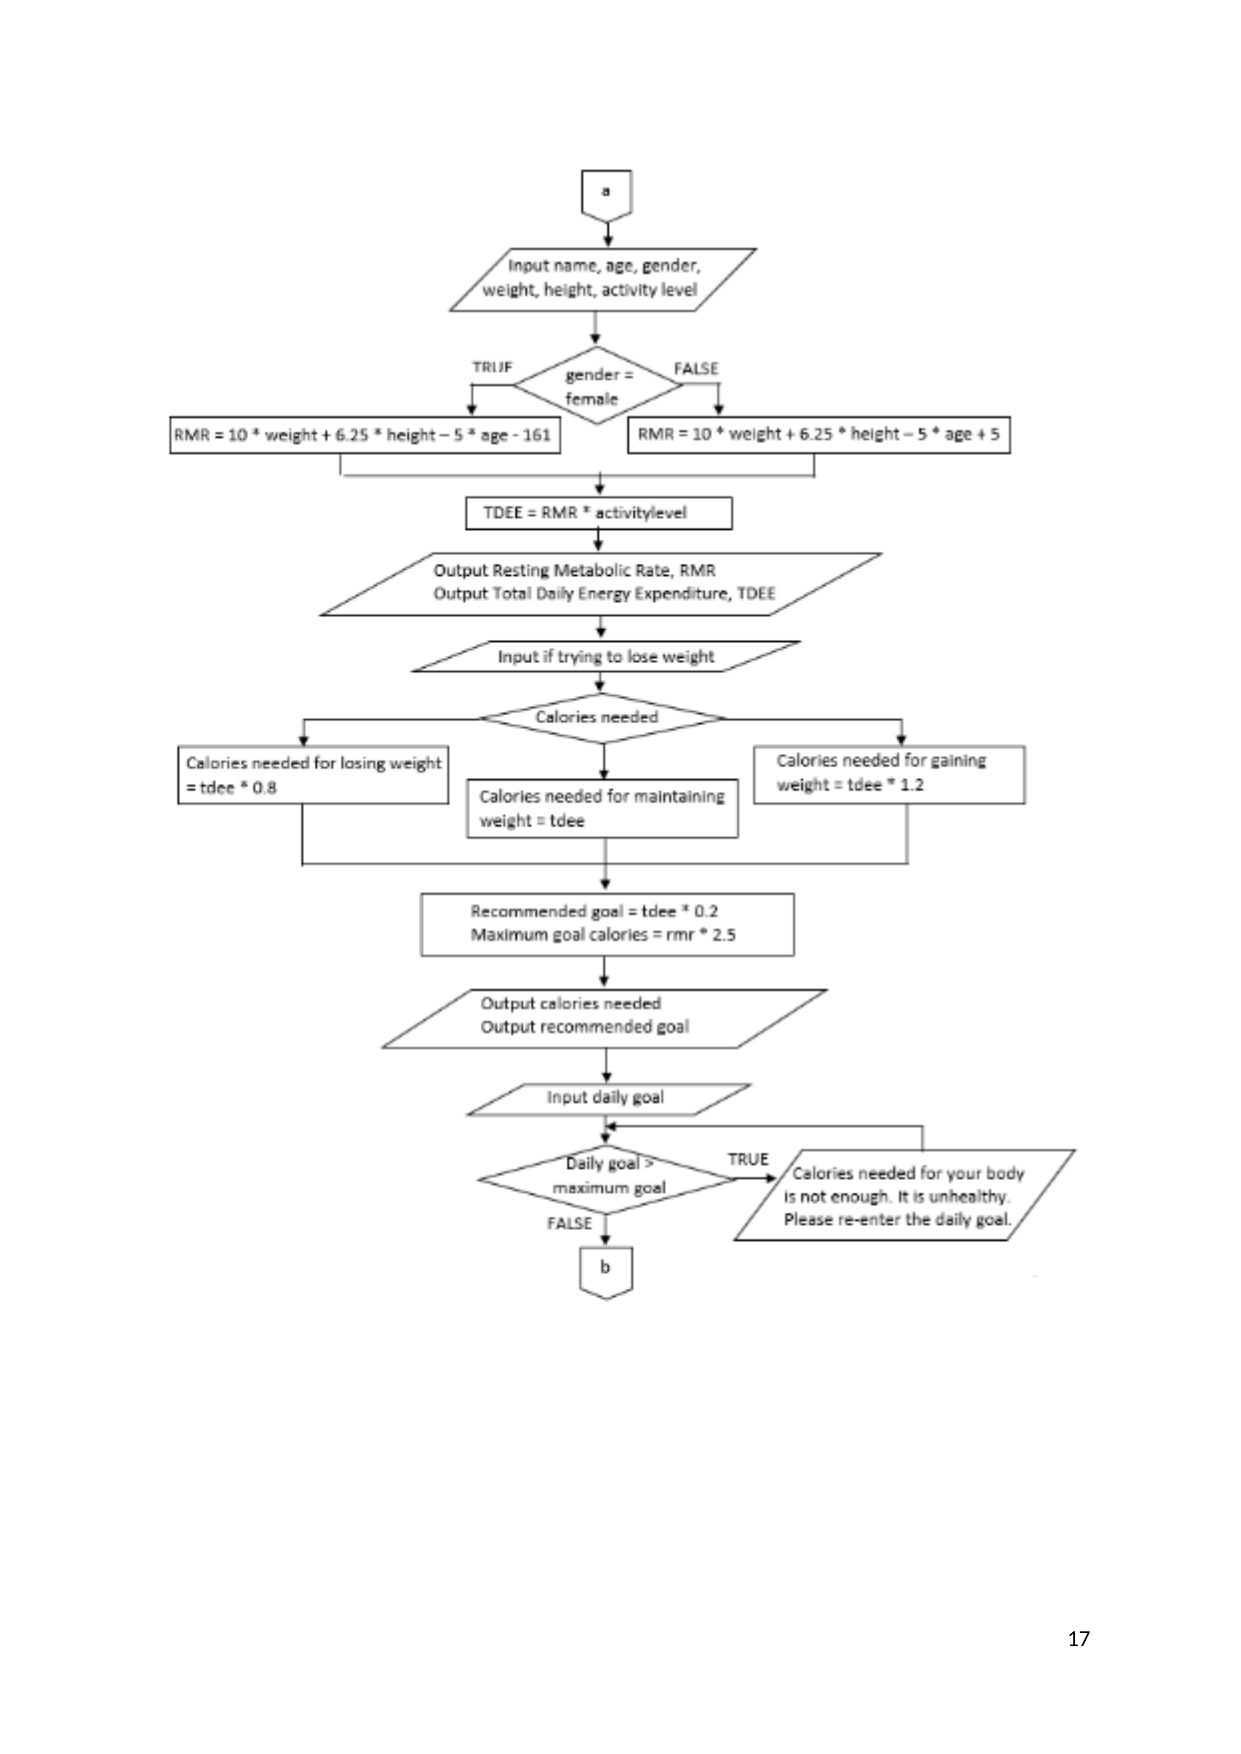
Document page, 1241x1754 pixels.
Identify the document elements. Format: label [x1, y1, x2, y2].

picture [150, 150, 1092, 1330]
